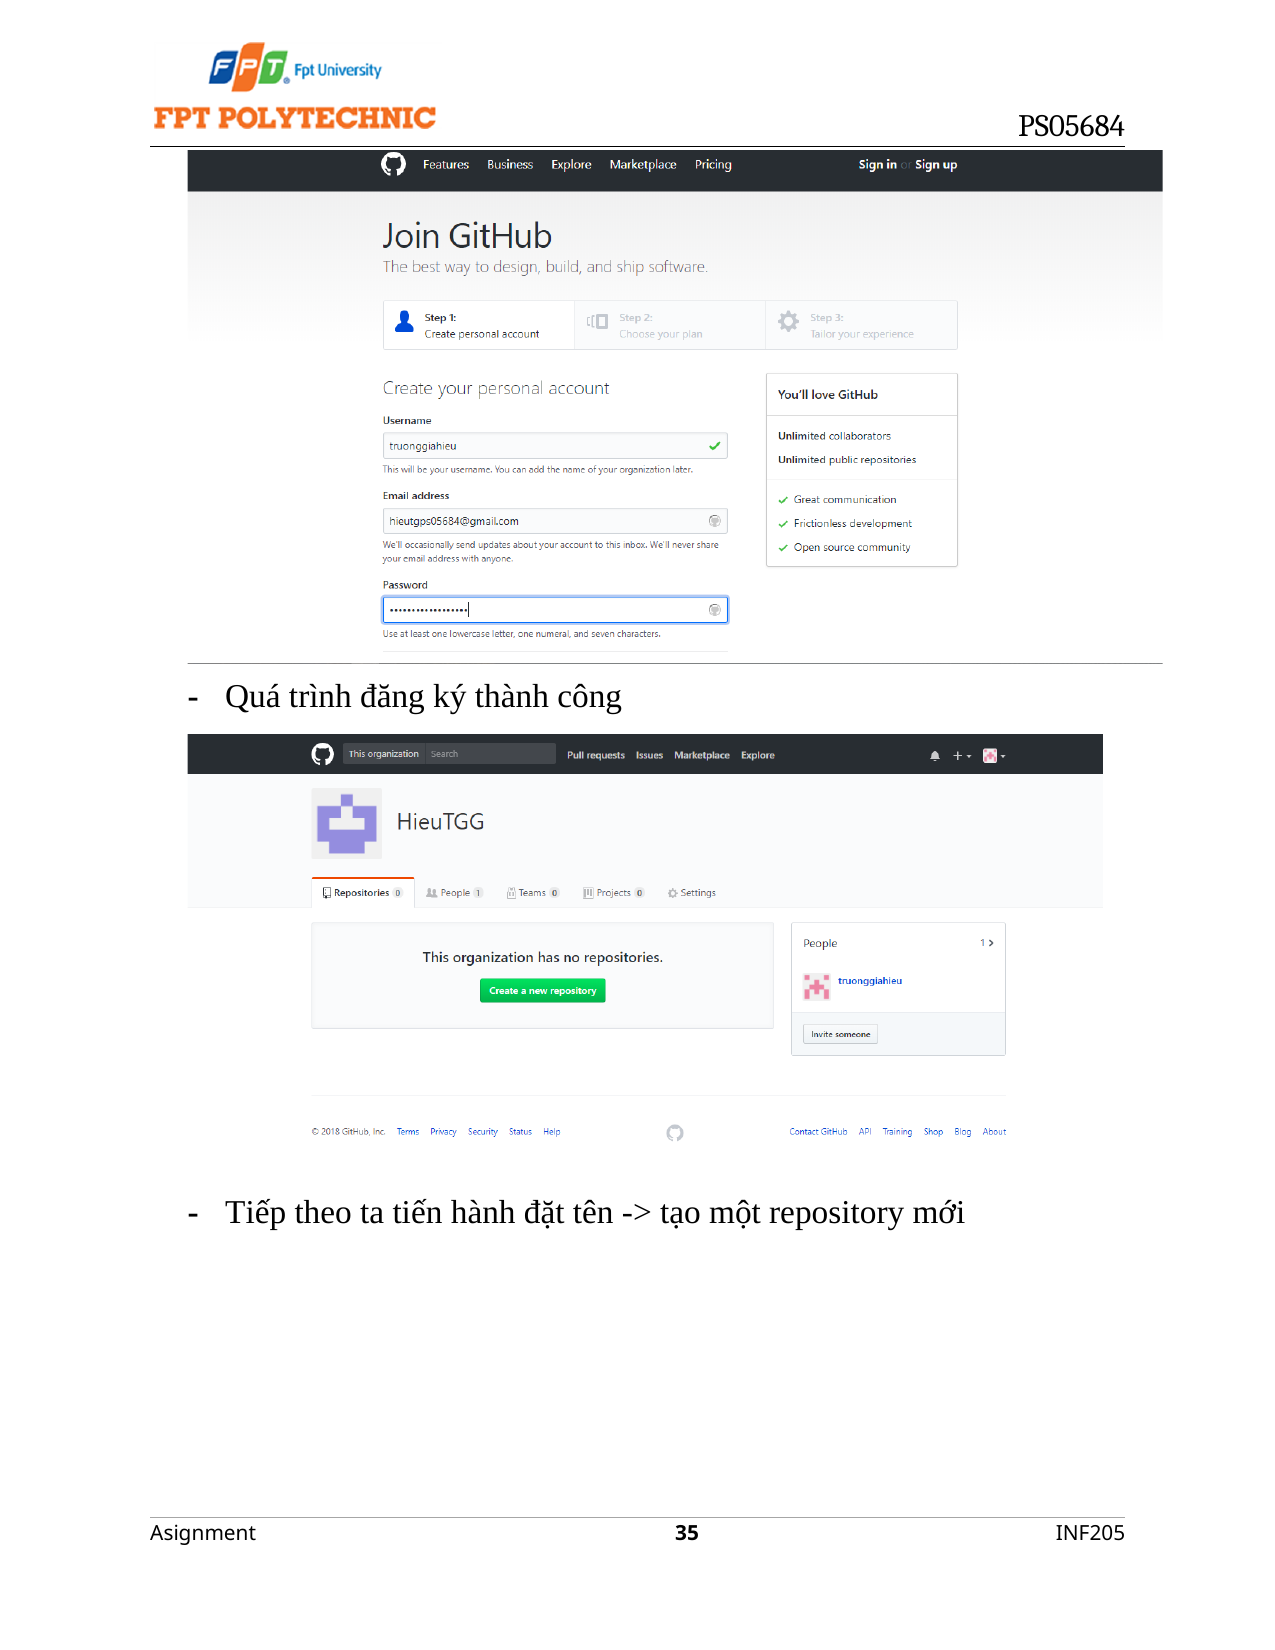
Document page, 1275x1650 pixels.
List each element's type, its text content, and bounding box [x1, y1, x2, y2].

picture [187, 150, 1163, 664]
list Tiếp theo ta tiến hành đặt tên -> tạo một repository mới [187, 1193, 1125, 1231]
picture [187, 734, 1103, 1181]
list Quá trình đăng ký thành công [187, 676, 1125, 715]
picture [150, 37, 443, 137]
